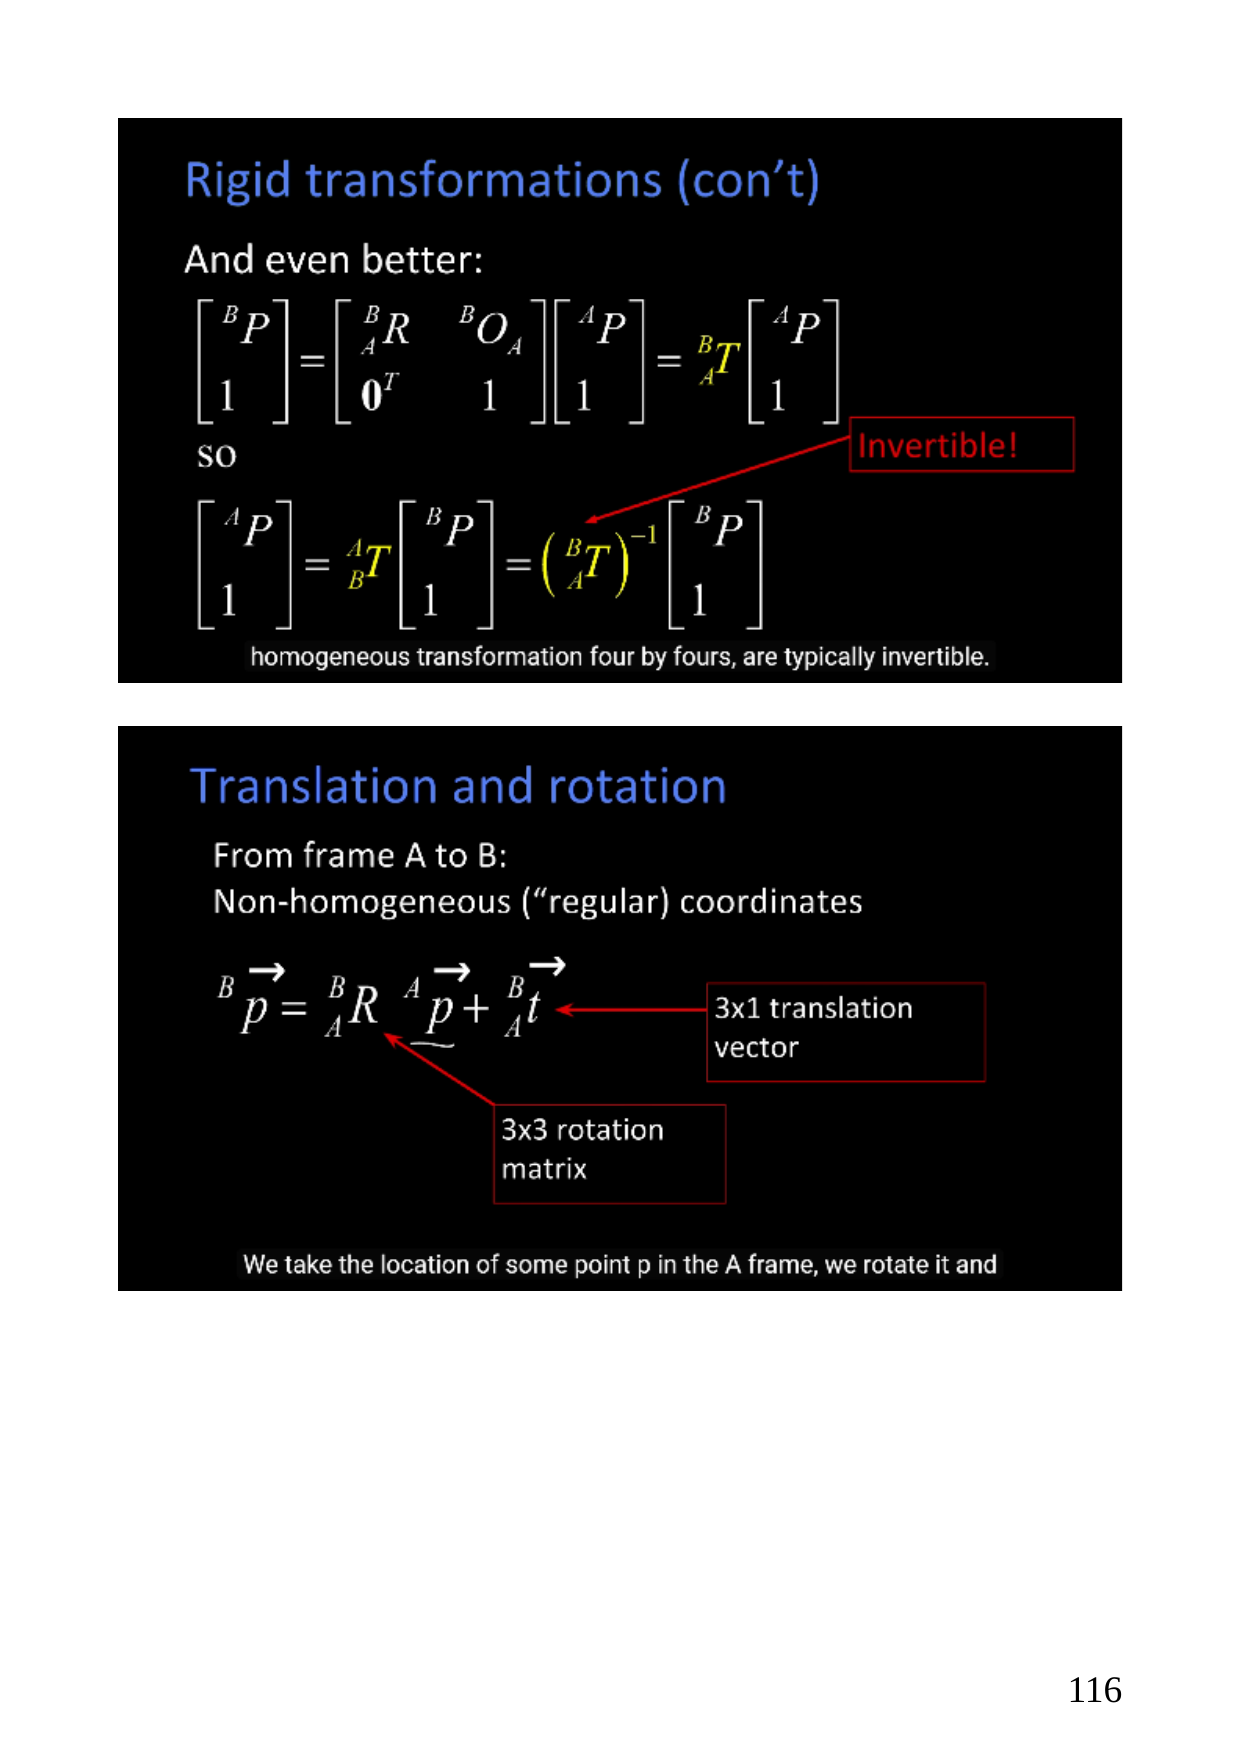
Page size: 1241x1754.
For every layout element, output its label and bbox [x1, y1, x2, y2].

picture [118, 726, 1123, 1291]
picture [118, 118, 1123, 683]
